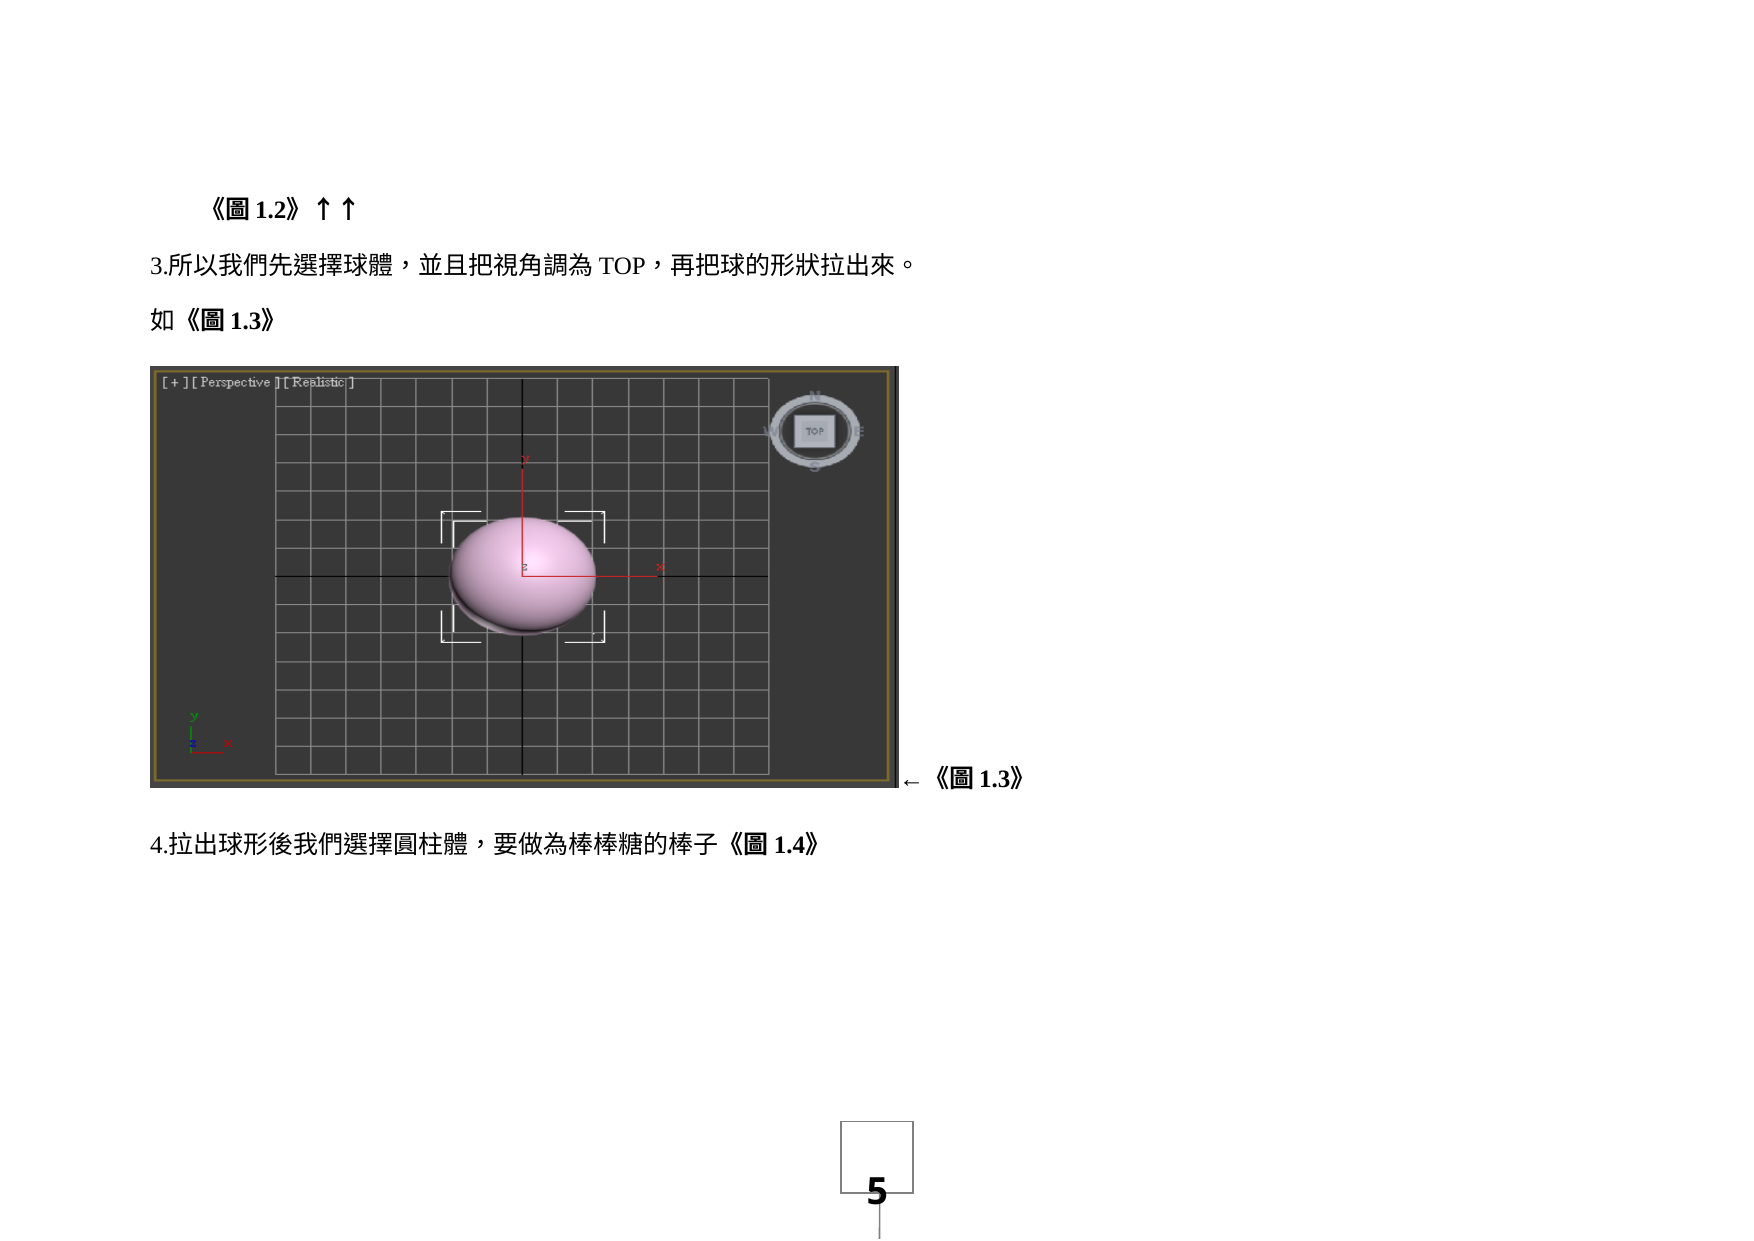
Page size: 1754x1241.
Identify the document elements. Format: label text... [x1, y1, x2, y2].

text 4.拉出球形後我們選擇圓柱體，要做為棒棒糖的棒子《圖1.4》 [150, 824, 1604, 861]
text 《圖1.2》↑↑ [150, 189, 1604, 226]
text 如《圖1.3》 [150, 300, 1604, 338]
text 3.所以我們先選擇球體，並且把視角調為TOP，再把球的形狀拉出來。 [150, 244, 1604, 282]
picture [150, 366, 899, 788]
